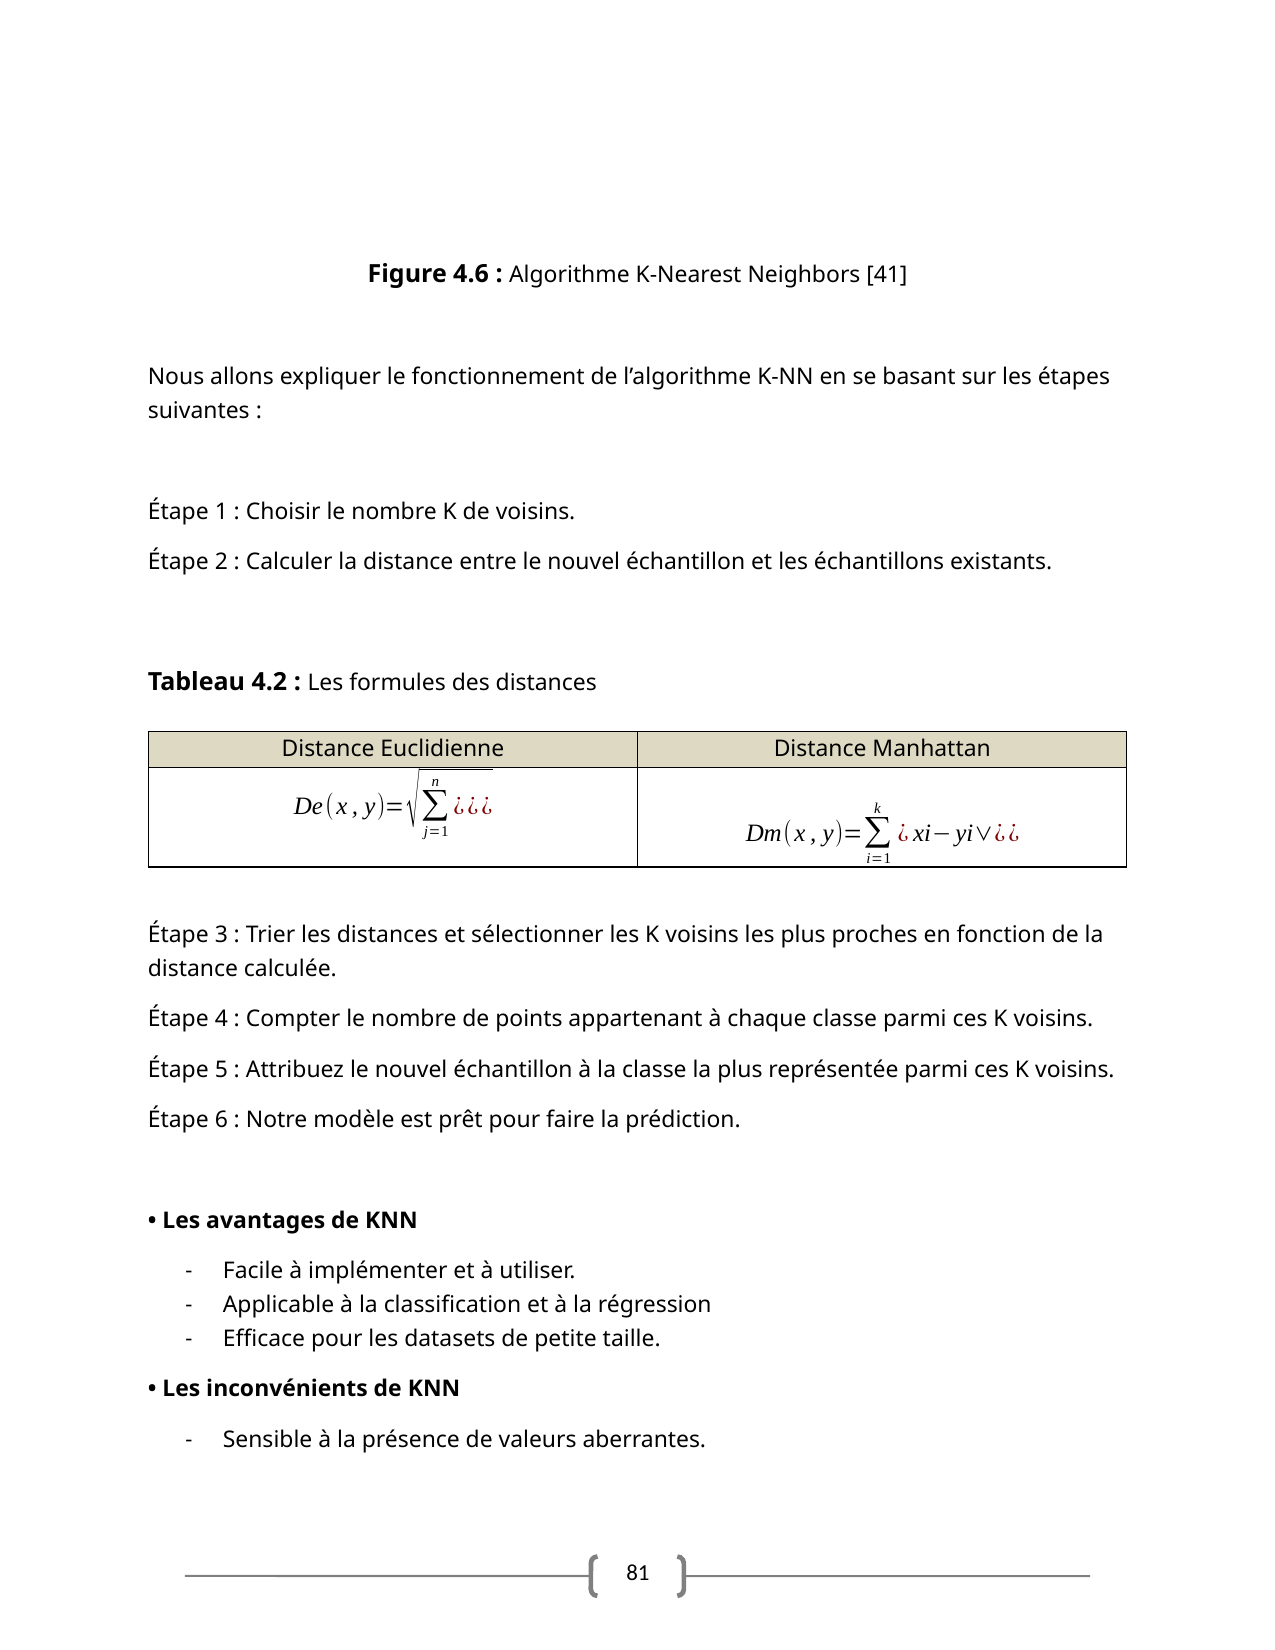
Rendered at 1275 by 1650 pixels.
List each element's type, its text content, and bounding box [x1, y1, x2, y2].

list Applicable à la classification et à la régression [185, 1288, 1127, 1319]
text Étape 2 : Calculer la distance entre le nouvel échantillon et les échantillons existants. [148, 545, 1127, 576]
list Efficace pour les datasets de petite taille. [185, 1322, 1127, 1353]
table_cell [149, 768, 637, 866]
list Sensible à la présence de valeurs aberrantes. [185, 1422, 1127, 1454]
list Facile à implémenter et à utiliser. [185, 1254, 1127, 1285]
text Étape 1 : Choisir le nombre K de voisins. [148, 494, 1127, 526]
text Étape 4 : Compter le nombre de points appartenant à chaque classe parmi ces K voisins. [148, 1002, 1127, 1033]
text • Les avantages de KNN [148, 1204, 1127, 1235]
table_header Distance Manhattan [638, 732, 1126, 767]
text Nous allons expliquer le fonctionnement de l’algorithme K-NN en se basant sur les étapes suivantes : [148, 360, 1127, 425]
text Figure 4.6 : Algorithme K-Nearest Neighbors [41] [148, 256, 1127, 290]
table_cell [638, 768, 1126, 866]
text Tableau 4.2 : Les formules des distances [148, 663, 1127, 697]
text Étape 3 : Trier les distances et sélectionner les K voisins les plus proches en fonction de la distance calculée. [148, 918, 1127, 983]
text • Les inconvénients de KNN [148, 1372, 1127, 1403]
table_header Distance Euclidienne [149, 732, 637, 767]
text Étape 6 : Notre modèle est prêt pour faire la prédiction. [148, 1103, 1127, 1134]
text Étape 5 : Attribuez le nouvel échantillon à la classe la plus représentée parmi ces K voisins. [148, 1052, 1127, 1084]
